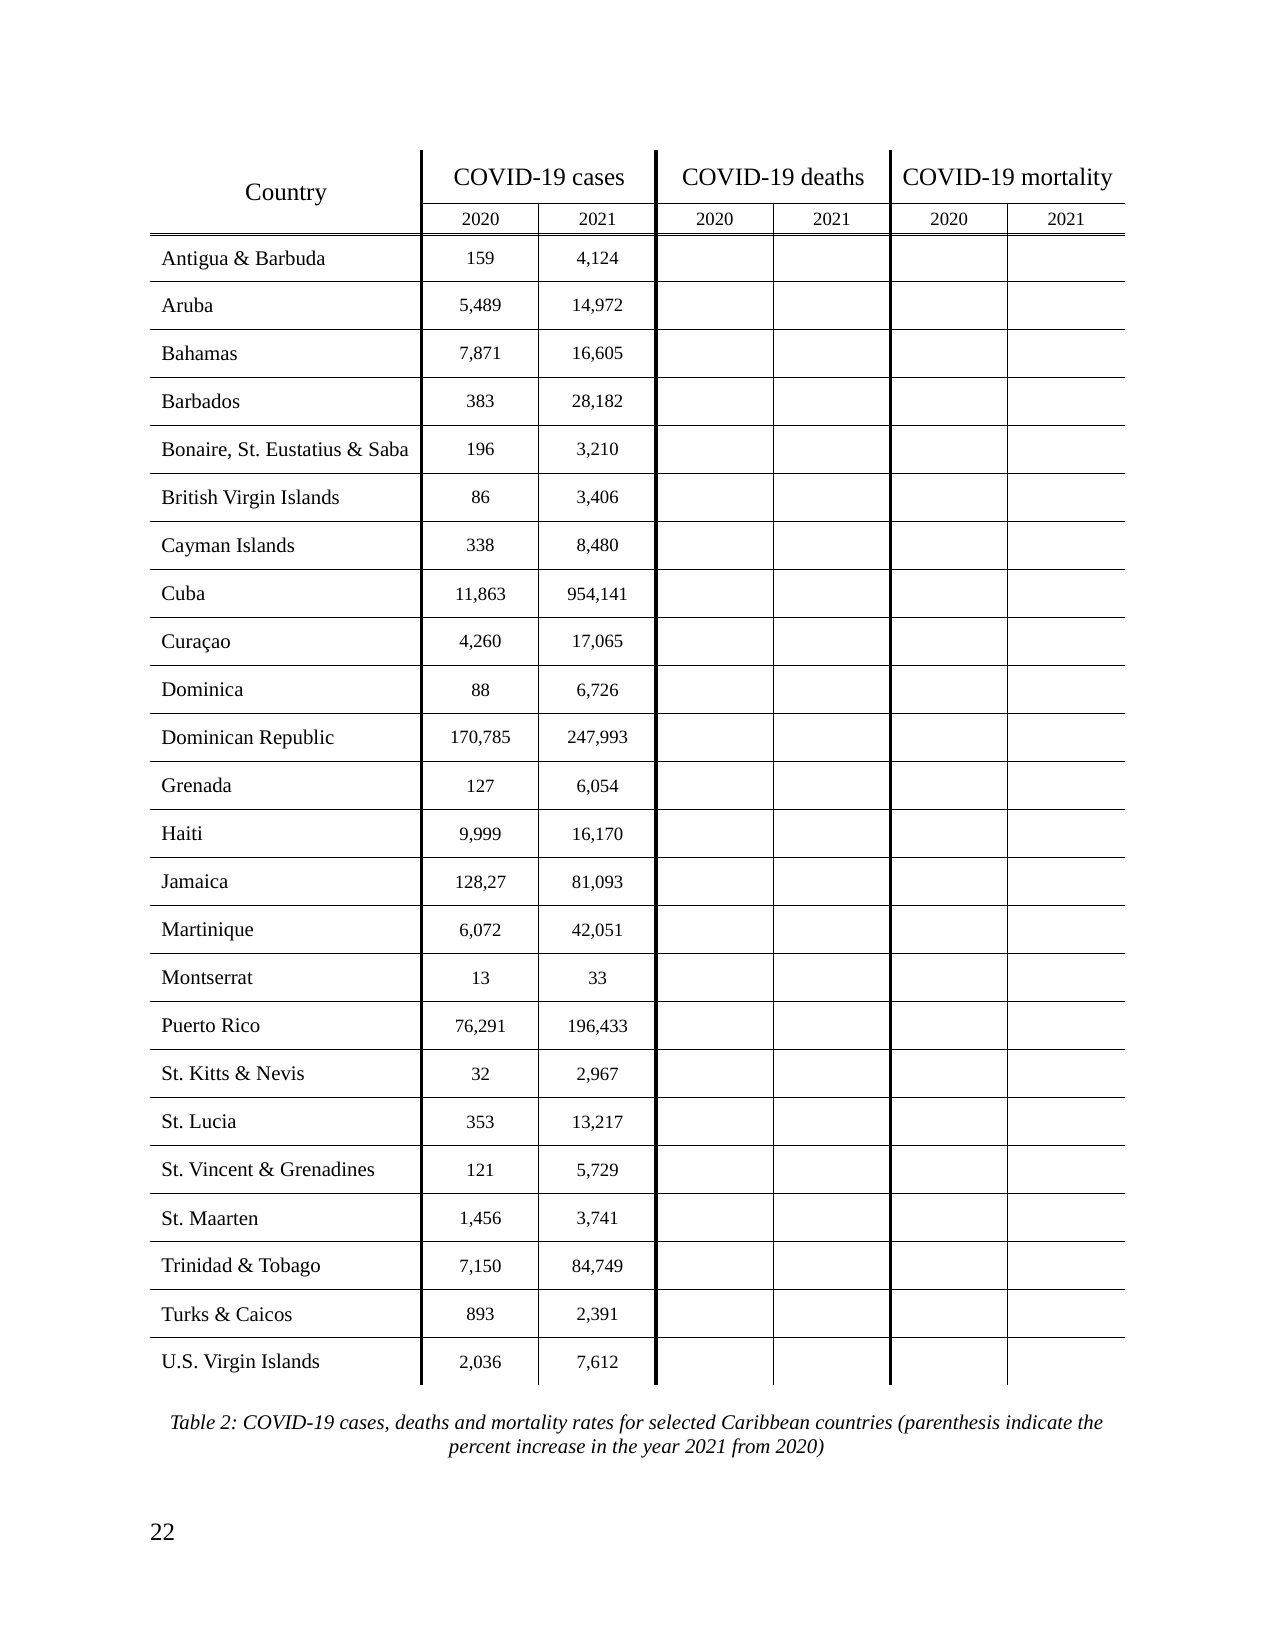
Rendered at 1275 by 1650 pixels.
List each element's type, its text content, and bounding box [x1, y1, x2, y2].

table_cell 353 [423, 1098, 538, 1145]
table_cell [1008, 1290, 1124, 1337]
table_cell [774, 330, 889, 377]
table_cell 121 [423, 1146, 538, 1193]
table_cell [658, 762, 773, 809]
table_cell [658, 1242, 773, 1289]
table_cell [1008, 1050, 1124, 1097]
table_cell [774, 906, 889, 953]
table_cell Montserrat [150, 954, 420, 1001]
table_cell U.S. Virgin Islands [150, 1338, 420, 1385]
table_cell [658, 810, 773, 857]
table_cell 7,150 [423, 1242, 538, 1289]
table_cell 13,217 [539, 1098, 654, 1145]
table_cell [892, 1002, 1007, 1049]
table_cell 2021 [1008, 204, 1124, 232]
table_cell Bonaire, St. Eustatius & Saba [150, 426, 420, 473]
table_cell [658, 1002, 773, 1049]
table_cell [1008, 714, 1124, 761]
table_cell [774, 1242, 889, 1289]
table_cell [658, 858, 773, 905]
table_cell [892, 954, 1007, 1001]
table_cell [1008, 378, 1124, 424]
table_cell [658, 522, 773, 569]
table_cell 5,489 [423, 282, 538, 328]
table_cell 13 [423, 954, 538, 1001]
table_cell [774, 1290, 889, 1337]
table_cell [1008, 1242, 1124, 1289]
table_cell [892, 810, 1007, 857]
table_cell 14,972 [539, 282, 654, 328]
table_cell [1008, 1098, 1124, 1145]
table_cell [774, 426, 889, 473]
table_cell 7,612 [539, 1338, 654, 1385]
table_cell [1008, 666, 1124, 713]
table_cell 6,072 [423, 906, 538, 953]
table_cell [1008, 810, 1124, 857]
table_cell 159 [423, 236, 538, 281]
table_cell 76,291 [423, 1002, 538, 1049]
table_cell [774, 1194, 889, 1241]
table_cell [658, 570, 773, 617]
table_cell Cayman Islands [150, 522, 420, 569]
table_cell [1008, 858, 1124, 905]
table_header COVID-19 deaths [658, 150, 889, 202]
text Table 2: COVID-19 cases, deaths and mortality rates for selected Caribbean countries (parenthesis indicate the percent increase in the year 2021 from 2020) [150, 1410, 1125, 1458]
table_cell [892, 282, 1007, 328]
table_cell [892, 1338, 1007, 1385]
table_cell 32 [423, 1050, 538, 1097]
table_cell 2020 [423, 204, 538, 232]
table_cell 2,967 [539, 1050, 654, 1097]
table_cell [658, 474, 773, 521]
table_cell 42,051 [539, 906, 654, 953]
table_cell [658, 1050, 773, 1097]
table_cell [892, 858, 1007, 905]
table_cell 16,170 [539, 810, 654, 857]
table_cell [658, 1146, 773, 1193]
table_cell [774, 474, 889, 521]
table_cell 3,210 [539, 426, 654, 473]
table_header COVID-19 cases [423, 150, 654, 202]
table_cell [892, 714, 1007, 761]
table_cell [658, 1098, 773, 1145]
table_cell 8,480 [539, 522, 654, 569]
table_cell [774, 954, 889, 1001]
table_cell Antigua & Barbuda [150, 236, 420, 281]
table_cell [1008, 618, 1124, 665]
table_cell [892, 1098, 1007, 1145]
table_cell [774, 1338, 889, 1385]
table_cell 81,093 [539, 858, 654, 905]
table_cell 127 [423, 762, 538, 809]
table_cell 3,406 [539, 474, 654, 521]
table_cell Jamaica [150, 858, 420, 905]
table_cell [774, 1002, 889, 1049]
table_cell Turks & Caicos [150, 1290, 420, 1337]
table_cell 2,391 [539, 1290, 654, 1337]
table_cell [658, 1338, 773, 1385]
table_cell Curaçao [150, 618, 420, 665]
table_header Country [150, 150, 420, 232]
table_cell 9,999 [423, 810, 538, 857]
table_cell [658, 426, 773, 473]
table_cell British Virgin Islands [150, 474, 420, 521]
table_cell St. Lucia [150, 1098, 420, 1145]
table_cell Aruba [150, 282, 420, 328]
table_cell 954,141 [539, 570, 654, 617]
table_cell [774, 762, 889, 809]
table_cell 1,456 [423, 1194, 538, 1241]
table_cell [658, 906, 773, 953]
table_cell [892, 762, 1007, 809]
table_cell 2020 [658, 204, 773, 232]
table_cell [892, 522, 1007, 569]
table_cell Puerto Rico [150, 1002, 420, 1049]
table_cell [774, 618, 889, 665]
table_cell [658, 618, 773, 665]
table_cell St. Kitts & Nevis [150, 1050, 420, 1097]
table_cell 170,785 [423, 714, 538, 761]
table_cell [1008, 570, 1124, 617]
table_cell [774, 282, 889, 328]
table_cell 2021 [774, 204, 889, 232]
table_cell Barbados [150, 378, 420, 424]
table_cell 6,054 [539, 762, 654, 809]
table_cell [1008, 522, 1124, 569]
table_cell [658, 954, 773, 1001]
table_cell [774, 1050, 889, 1097]
table_cell [774, 570, 889, 617]
table_cell 17,065 [539, 618, 654, 665]
table_cell [1008, 474, 1124, 521]
table_cell [892, 378, 1007, 424]
table_cell [892, 236, 1007, 281]
table_cell [892, 1146, 1007, 1193]
table_cell [892, 1242, 1007, 1289]
table_cell [658, 714, 773, 761]
table_cell 196,433 [539, 1002, 654, 1049]
table_cell [658, 378, 773, 424]
table_cell Dominican Republic [150, 714, 420, 761]
table_cell 16,605 [539, 330, 654, 377]
table_cell St. Maarten [150, 1194, 420, 1241]
table_cell 196 [423, 426, 538, 473]
table_cell [658, 1290, 773, 1337]
table_cell [774, 522, 889, 569]
table_cell [658, 1194, 773, 1241]
table_cell [774, 858, 889, 905]
table_cell 3,741 [539, 1194, 654, 1241]
table_cell [1008, 1146, 1124, 1193]
table_cell St. Vincent & Grenadines [150, 1146, 420, 1193]
table_cell 4,260 [423, 618, 538, 665]
table_cell 84,749 [539, 1242, 654, 1289]
table_cell [774, 378, 889, 424]
table_cell [658, 236, 773, 281]
table_cell [774, 1098, 889, 1145]
table_cell 86 [423, 474, 538, 521]
table_cell Trinidad & Tobago [150, 1242, 420, 1289]
table_cell [892, 906, 1007, 953]
table_cell 128,27 [423, 858, 538, 905]
table_cell 88 [423, 666, 538, 713]
table_cell [774, 714, 889, 761]
table_cell [1008, 282, 1124, 328]
table_cell [1008, 236, 1124, 281]
table_cell 11,863 [423, 570, 538, 617]
table_cell Grenada [150, 762, 420, 809]
table_cell [1008, 1002, 1124, 1049]
table_cell [892, 1290, 1007, 1337]
table_cell [1008, 954, 1124, 1001]
table_cell [658, 330, 773, 377]
table_cell Haiti [150, 810, 420, 857]
table_cell 6,726 [539, 666, 654, 713]
table_cell 5,729 [539, 1146, 654, 1193]
table_cell Cuba [150, 570, 420, 617]
table_cell [892, 666, 1007, 713]
table_cell 893 [423, 1290, 538, 1337]
table_cell 338 [423, 522, 538, 569]
table_cell 4,124 [539, 236, 654, 281]
table_cell [892, 474, 1007, 521]
table_header COVID-19 mortality [892, 150, 1124, 202]
table_cell 28,182 [539, 378, 654, 424]
table_cell 383 [423, 378, 538, 424]
table_cell [658, 282, 773, 328]
table_cell [1008, 762, 1124, 809]
table_cell [1008, 1194, 1124, 1241]
table_cell 2021 [539, 204, 654, 232]
table_cell 247,993 [539, 714, 654, 761]
table_cell [1008, 330, 1124, 377]
table_cell [892, 618, 1007, 665]
table_cell 33 [539, 954, 654, 1001]
table_cell [892, 570, 1007, 617]
table_cell [892, 1194, 1007, 1241]
table_cell [1008, 906, 1124, 953]
table_cell [1008, 426, 1124, 473]
table_cell [1008, 1338, 1124, 1385]
table_cell [658, 666, 773, 713]
table_cell [774, 666, 889, 713]
table_cell [774, 1146, 889, 1193]
table_cell [774, 810, 889, 857]
table_cell 2,036 [423, 1338, 538, 1385]
table_cell [892, 330, 1007, 377]
table_cell [892, 1050, 1007, 1097]
table_cell Martinique [150, 906, 420, 953]
table_cell Dominica [150, 666, 420, 713]
table_cell [774, 236, 889, 281]
table_cell [892, 426, 1007, 473]
table_cell 2020 [892, 204, 1007, 232]
table_cell Bahamas [150, 330, 420, 377]
table_cell 7,871 [423, 330, 538, 377]
